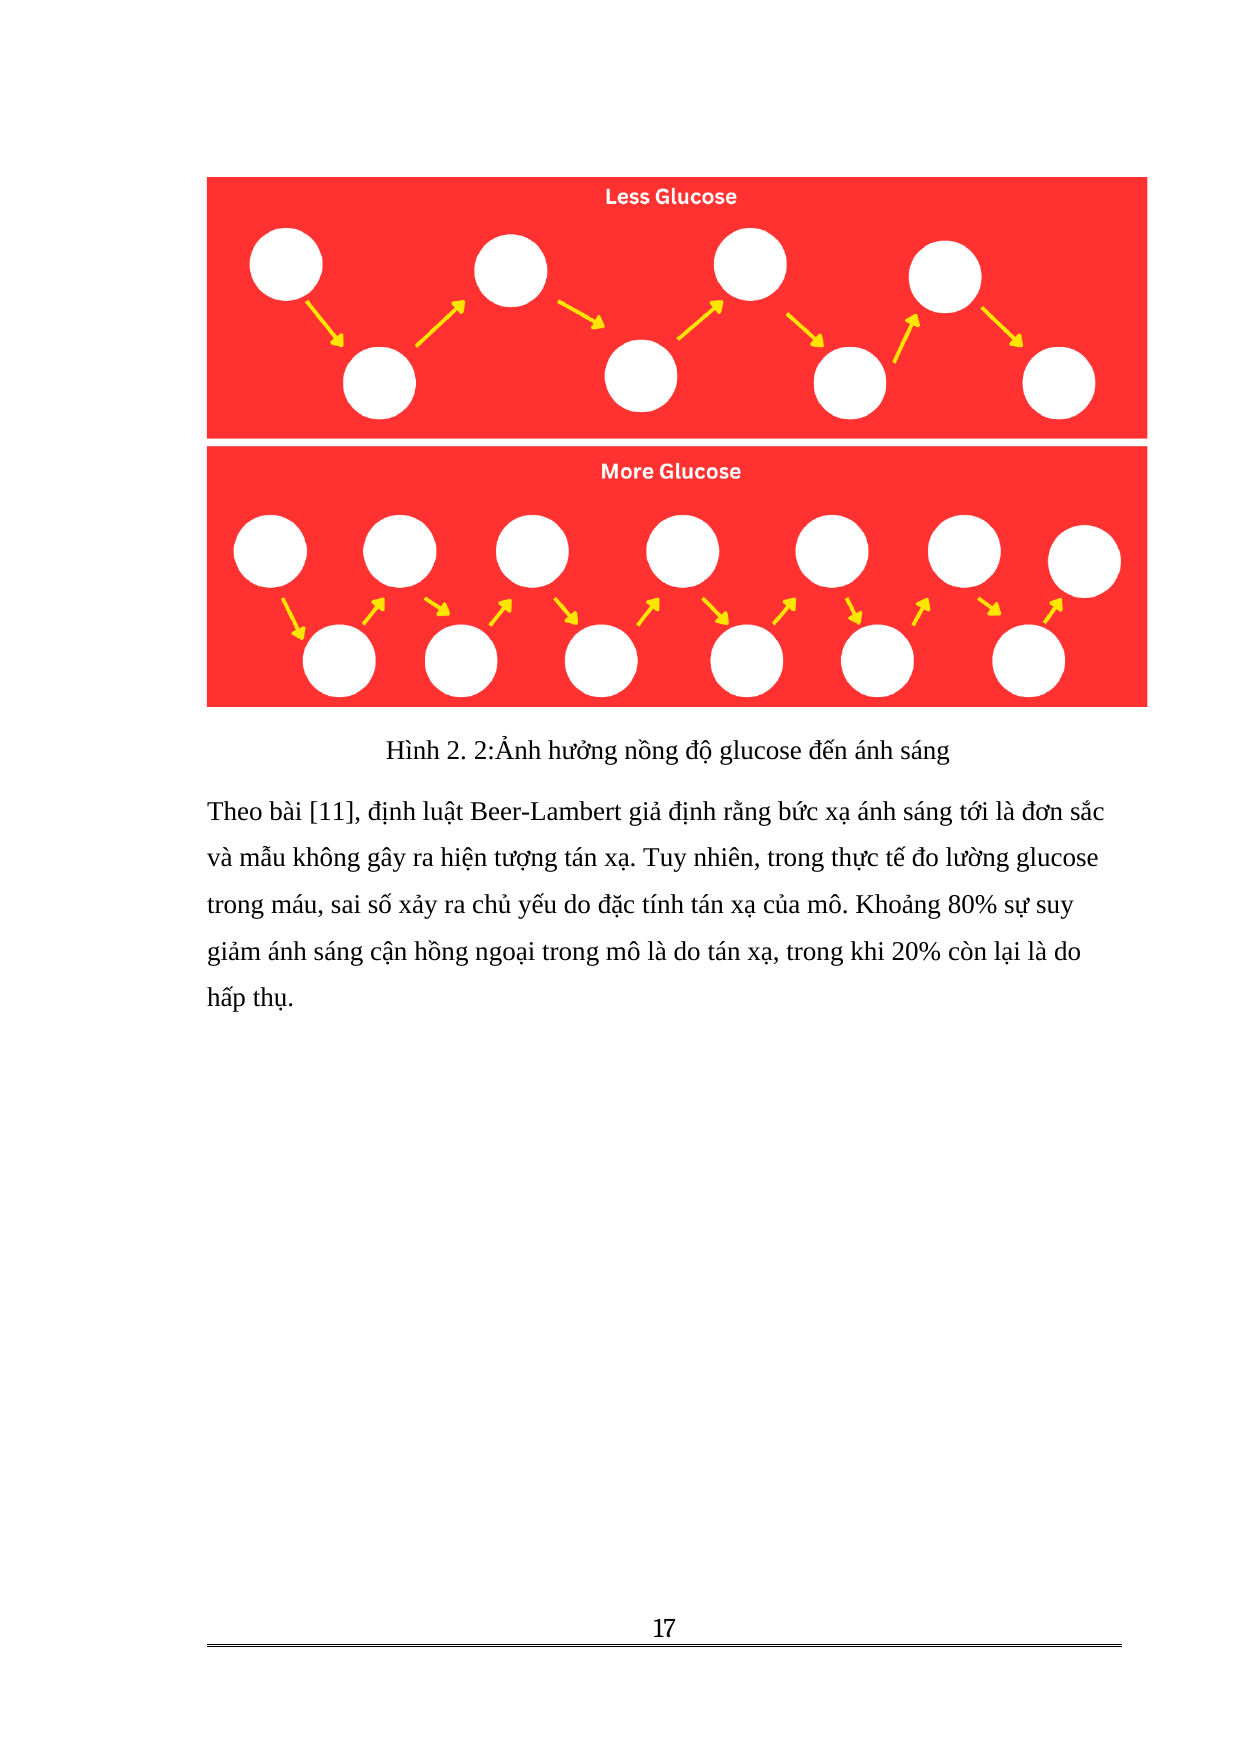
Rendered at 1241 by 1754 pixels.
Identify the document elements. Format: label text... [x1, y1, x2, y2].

picture [206, 177, 1148, 707]
text Theo bài , định luật Beer-Lambert giả định rằng bức xạ ánh sáng tới là đơn sắc và mẫu không gây ra hiện tượng tán xạ. Tuy nhiên, trong thực tế đo lường glucose trong máu, sai số xảy ra chủ yếu do đặc tính tán xạ của mô. Khoảng 80% sự suy giảm ánh sáng cận hồng ngoại trong mô là do tán xạ, trong khi 20% còn lại là do hấp thụ. [207, 795, 1122, 1013]
text Hình 2. 2:Ảnh hưởng nồng độ glucose đến ánh sáng [207, 734, 1122, 766]
